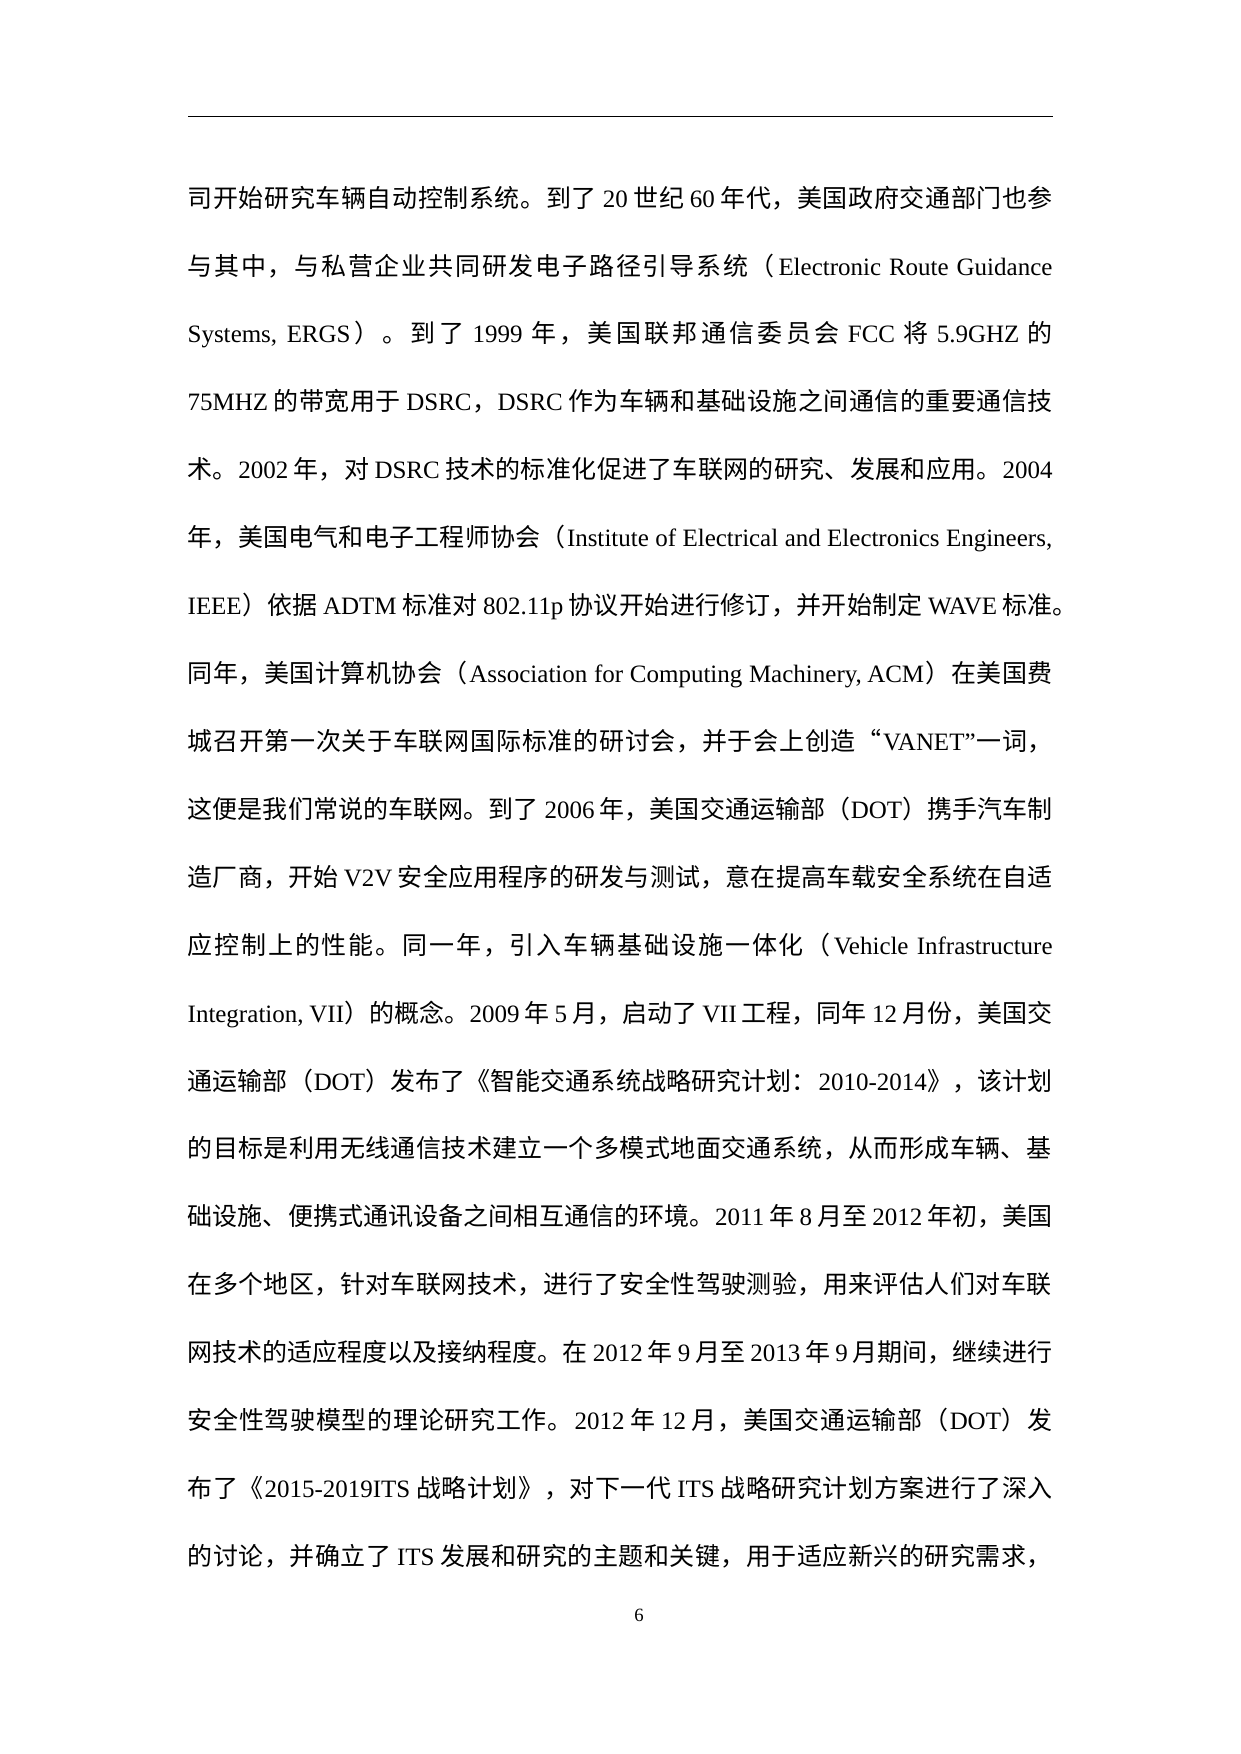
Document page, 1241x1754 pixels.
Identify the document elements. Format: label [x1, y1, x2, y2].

text [187, 162, 1053, 1588]
